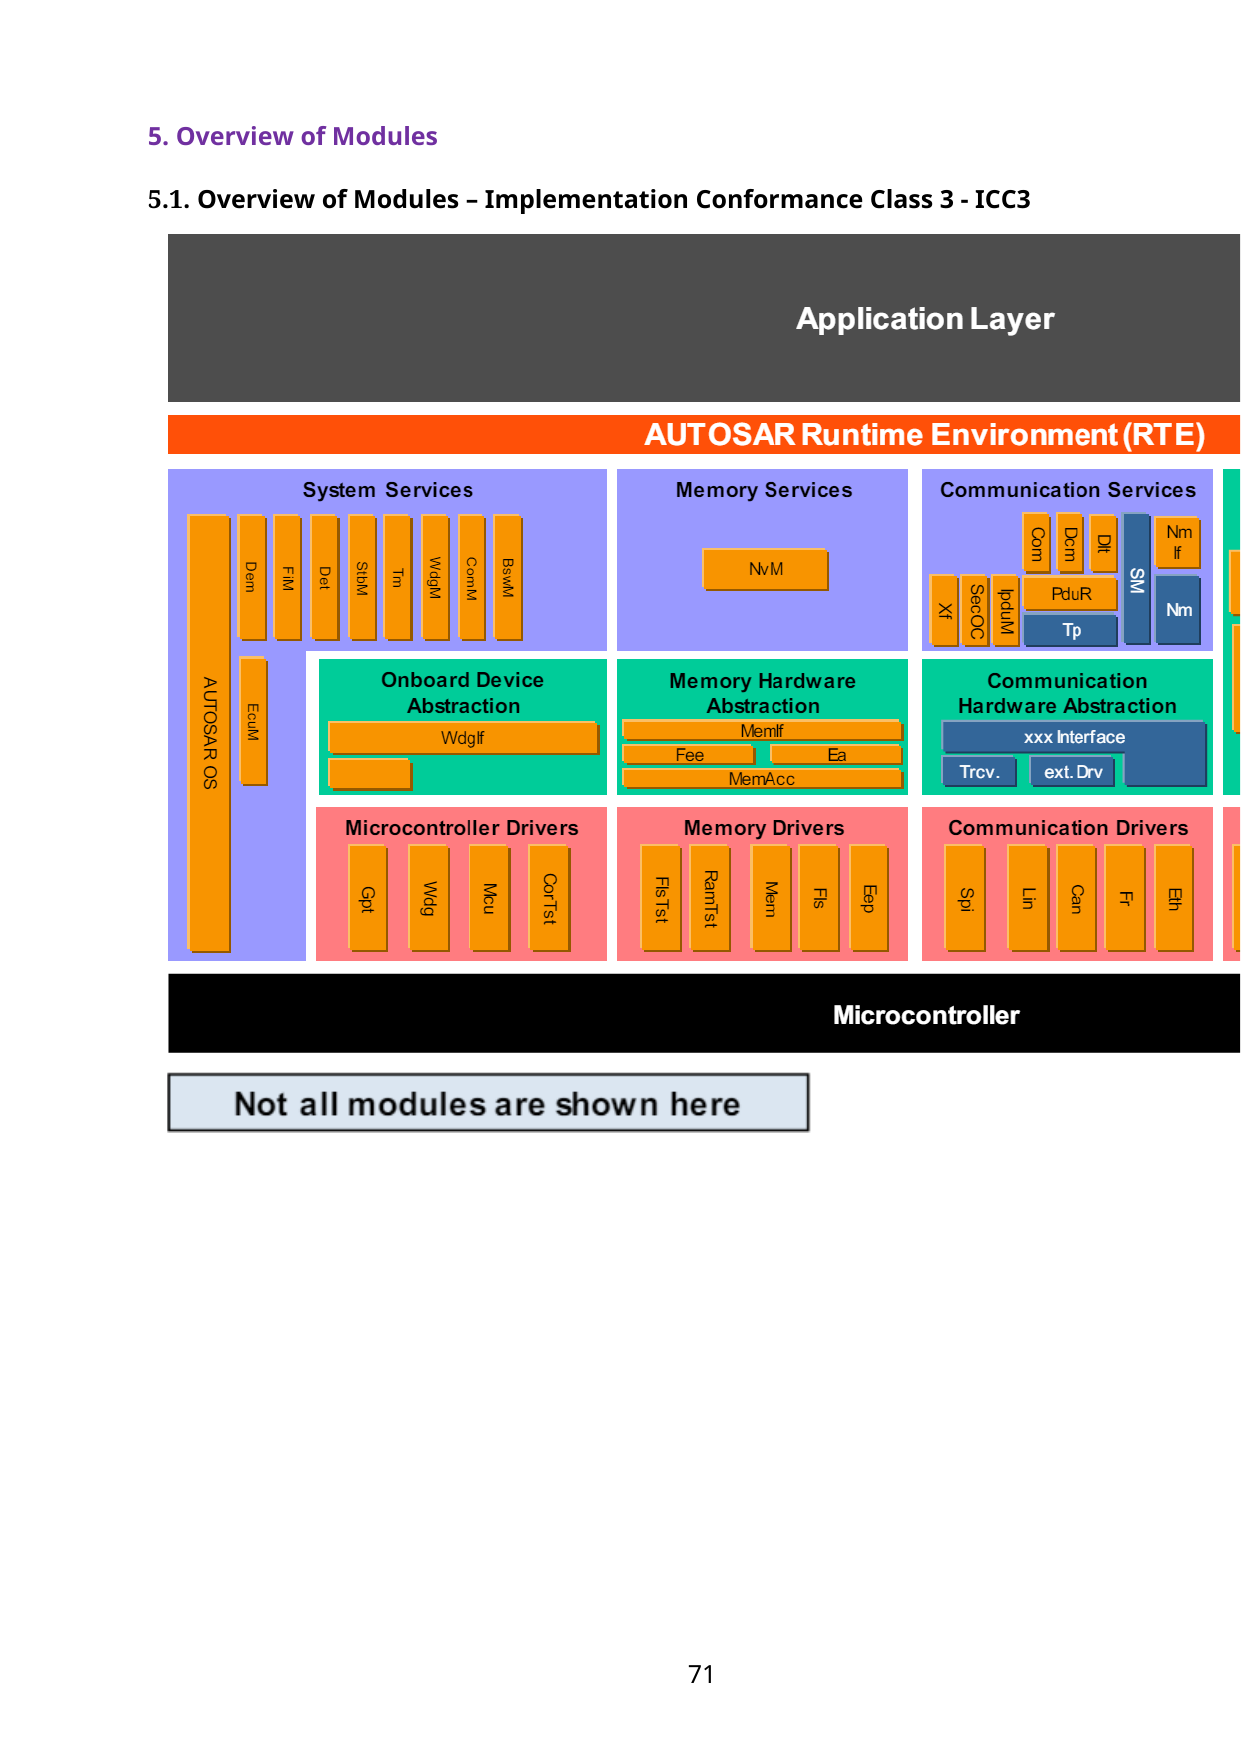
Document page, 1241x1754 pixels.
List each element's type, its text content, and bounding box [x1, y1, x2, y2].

subtitle Overview of Modules [148, 118, 1181, 152]
subtitle Overview of Modules – Implementation Conformance Class 3 - ICC3 [148, 182, 1181, 216]
